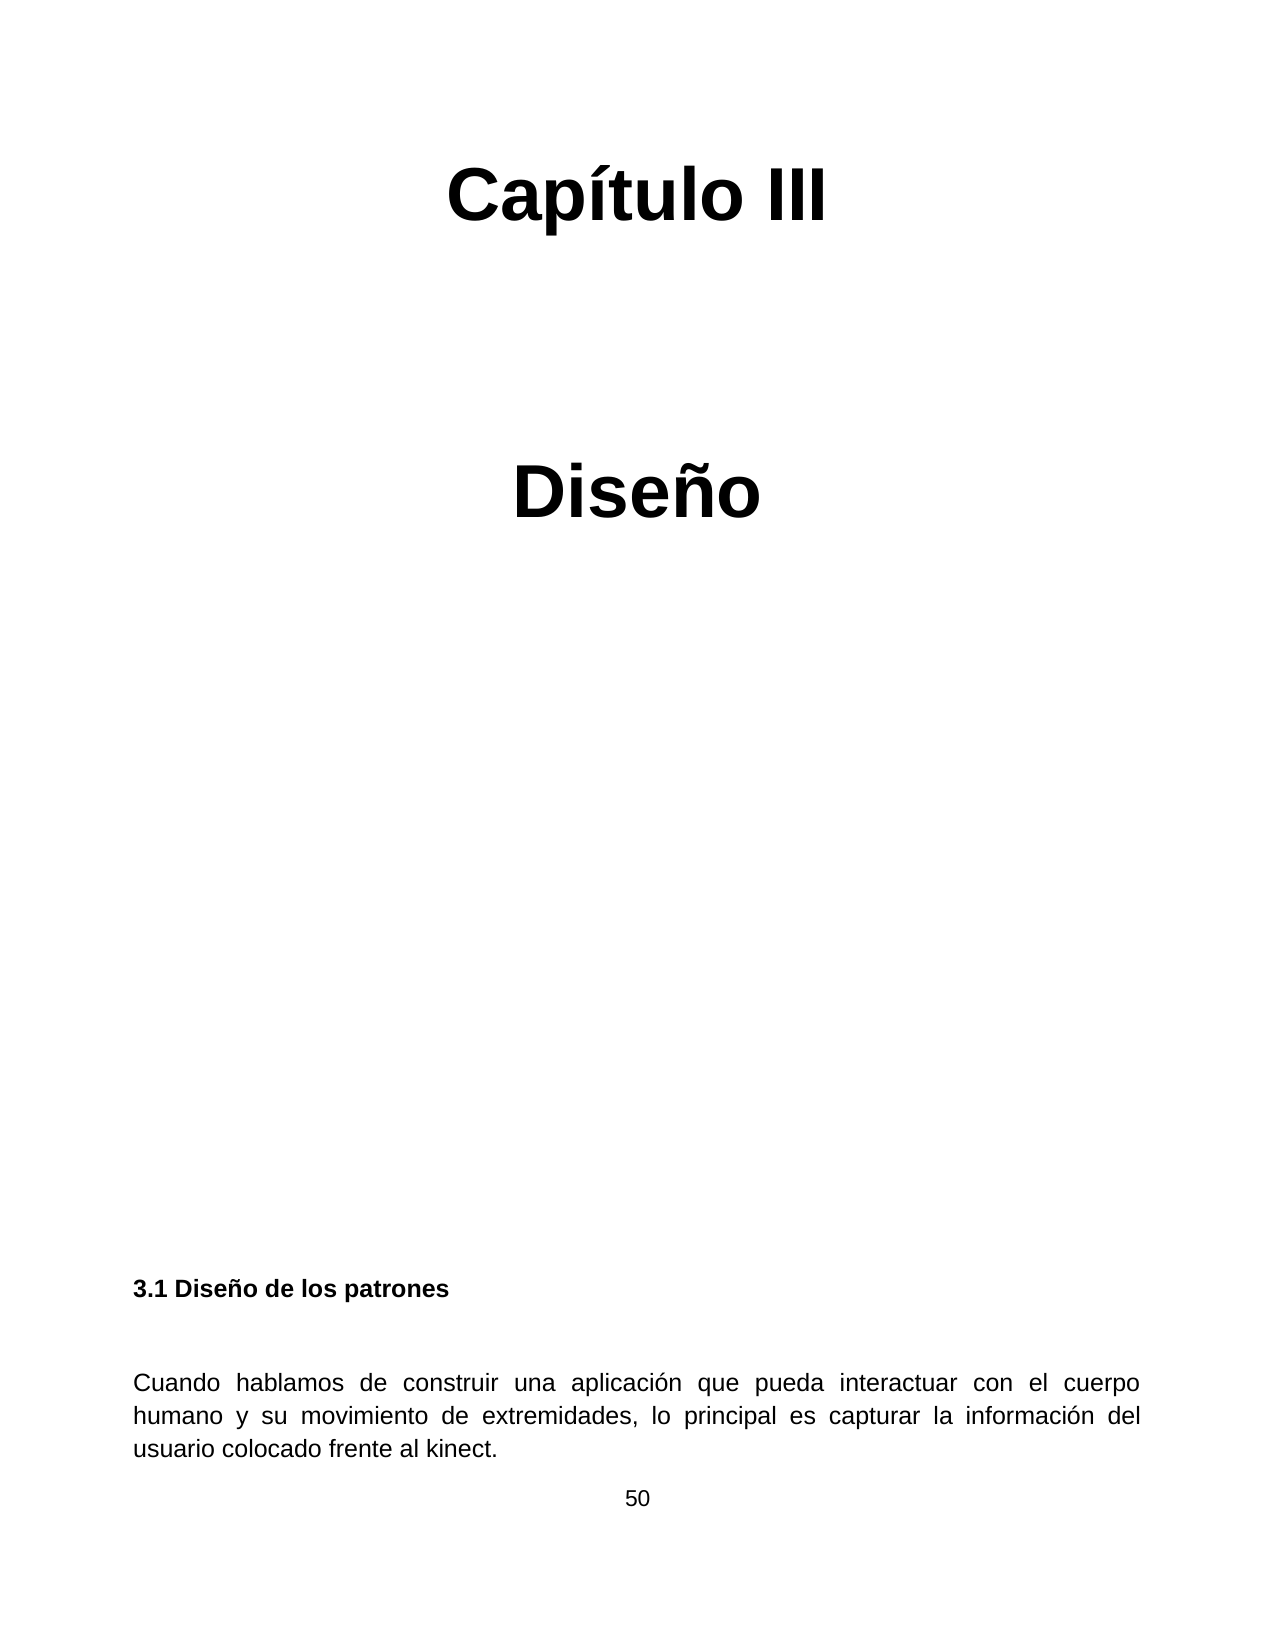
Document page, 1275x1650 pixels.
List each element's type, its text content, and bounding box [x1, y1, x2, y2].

subtitle Diseño [133, 447, 1142, 534]
text Capítulo III [133, 150, 1142, 236]
subtitle 3.1 Diseño de los patrones [133, 1274, 1142, 1303]
text Cuando hablamos de construir una aplicación que pueda interactuar con el cuerpo humano y su movimiento de extremidades, lo principal es capturar la información del usuario colocado frente al kinect. [133, 1368, 1142, 1463]
